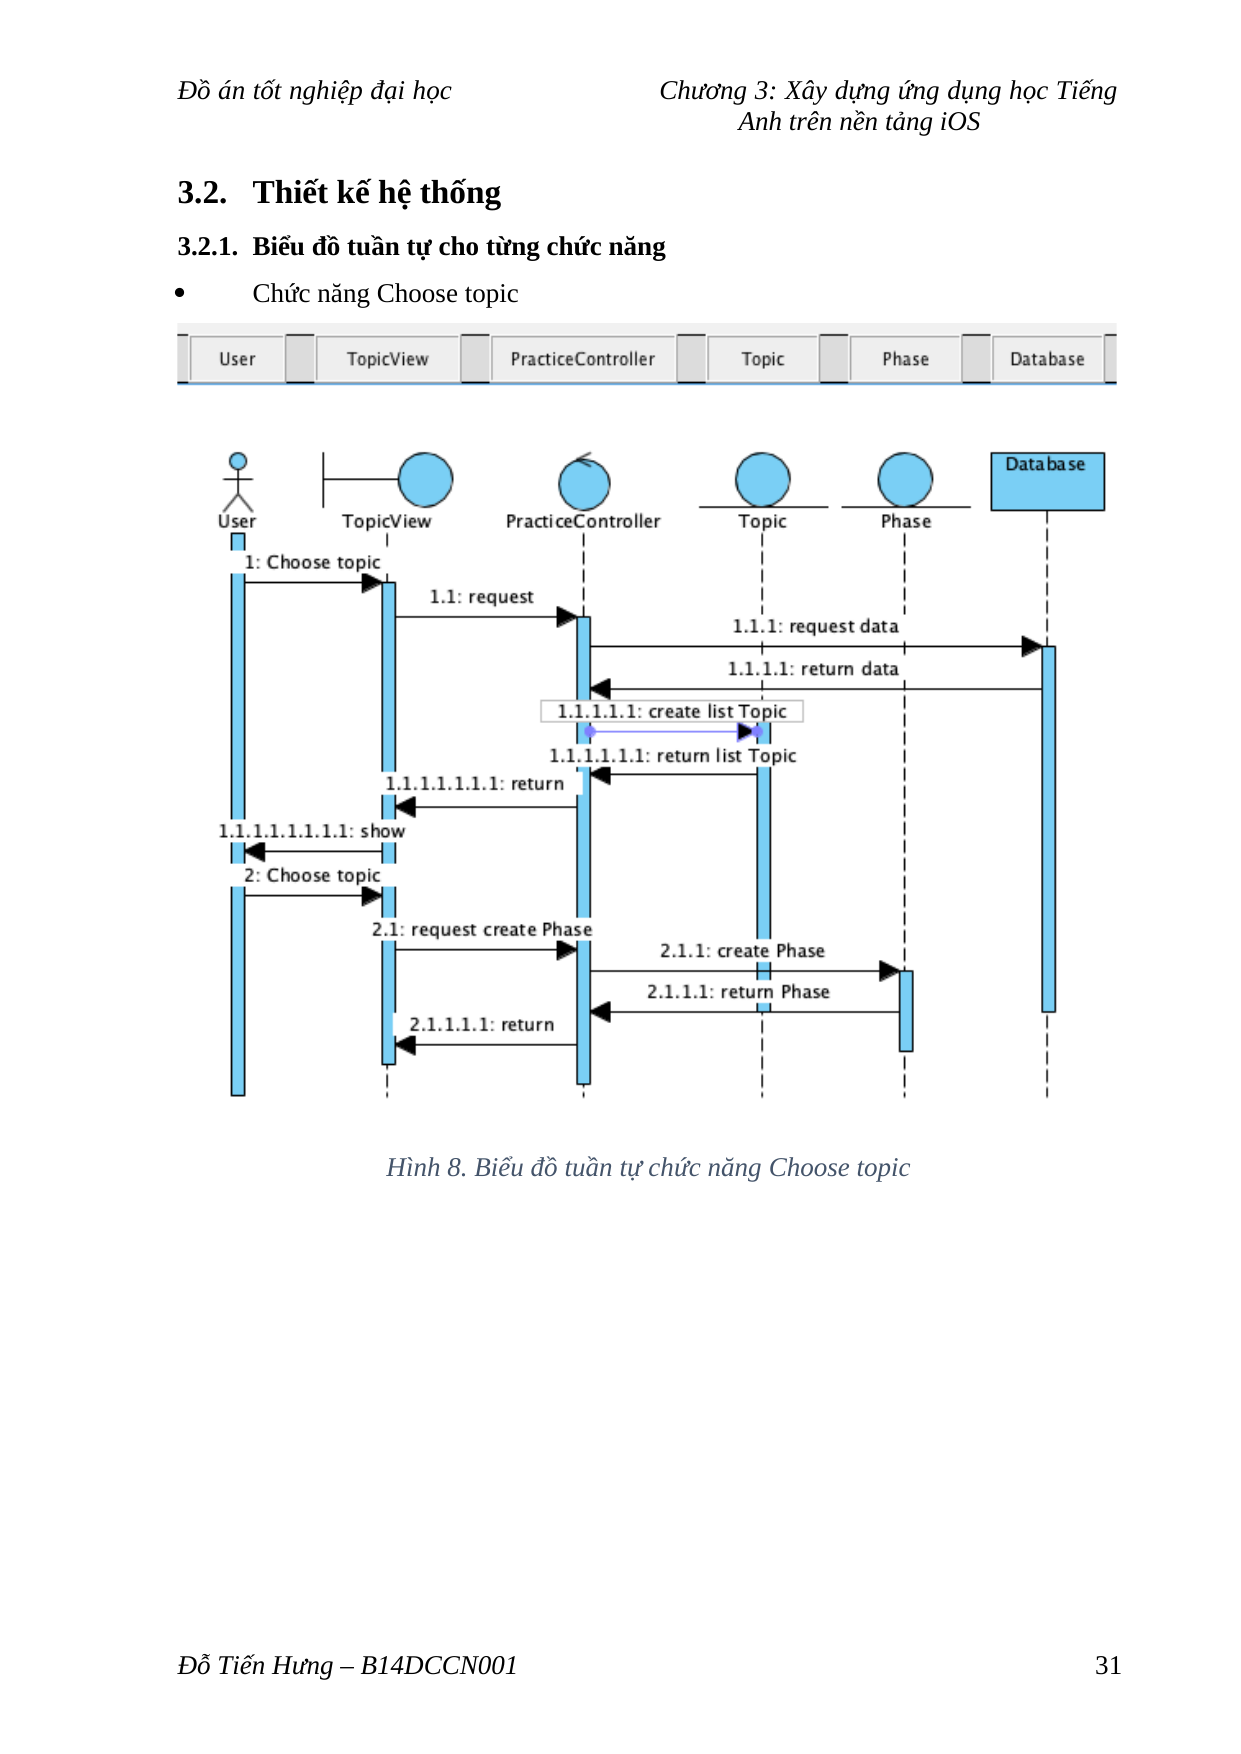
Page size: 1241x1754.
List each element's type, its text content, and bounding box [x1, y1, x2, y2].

list Biểu đồ tuần tự cho từng chức năng [177, 230, 1122, 261]
picture [177, 323, 1117, 1123]
list Thiết kế hệ thống [177, 173, 1122, 211]
list Chức năng Choose topic [175, 277, 1122, 308]
text Hình 8. Biểu đồ tuần tự chức năng Choose topic [177, 1151, 1122, 1182]
